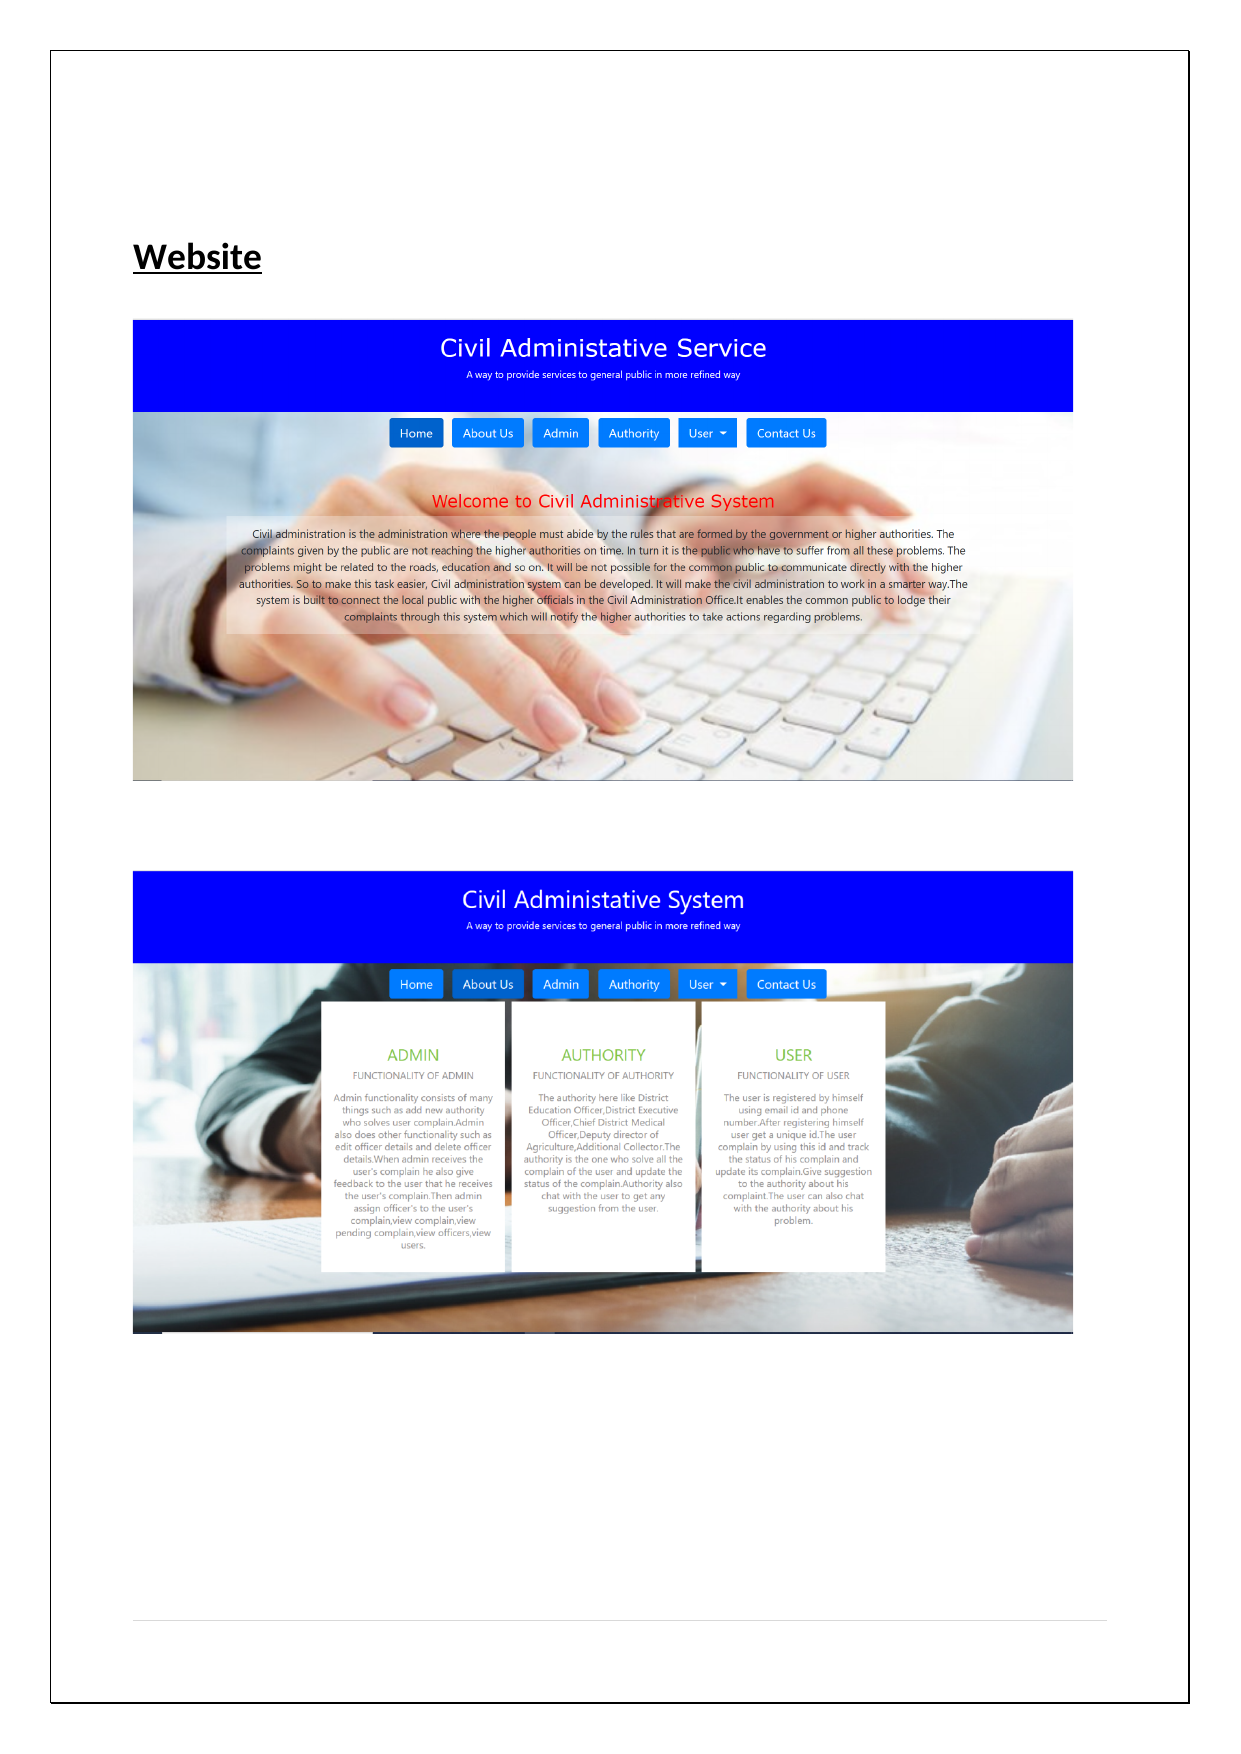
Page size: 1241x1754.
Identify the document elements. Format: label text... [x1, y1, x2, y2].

text Website [133, 233, 1107, 279]
picture [132, 870, 1074, 1334]
picture [132, 318, 1074, 781]
